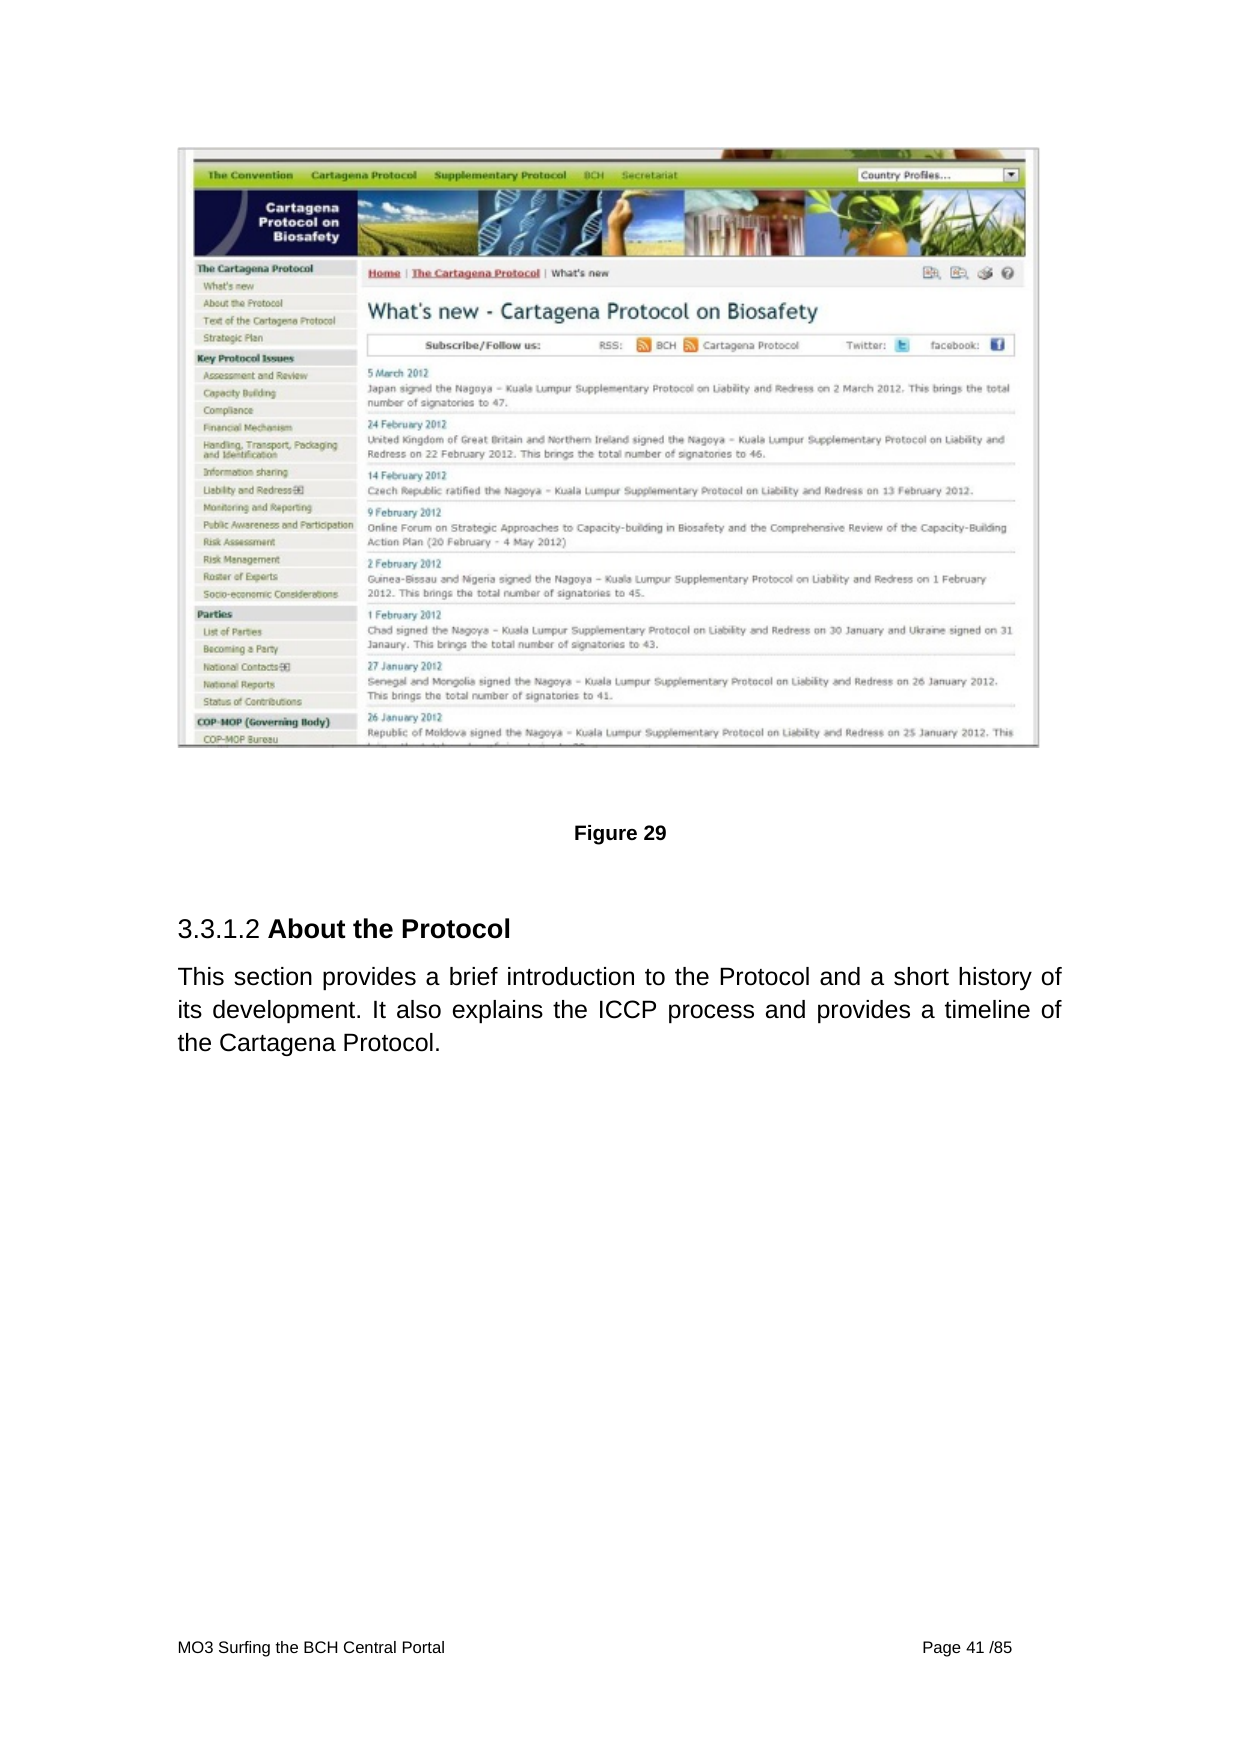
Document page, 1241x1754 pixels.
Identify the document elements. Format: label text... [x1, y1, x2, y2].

text This section provides a brief introduction to the Protocol and a short history of its development. It also explains the ICCP process and provides a timeline of the Cartagena Protocol. [177, 962, 1063, 1057]
picture [177, 147, 1041, 748]
subtitle About the Protocol [177, 913, 1063, 945]
